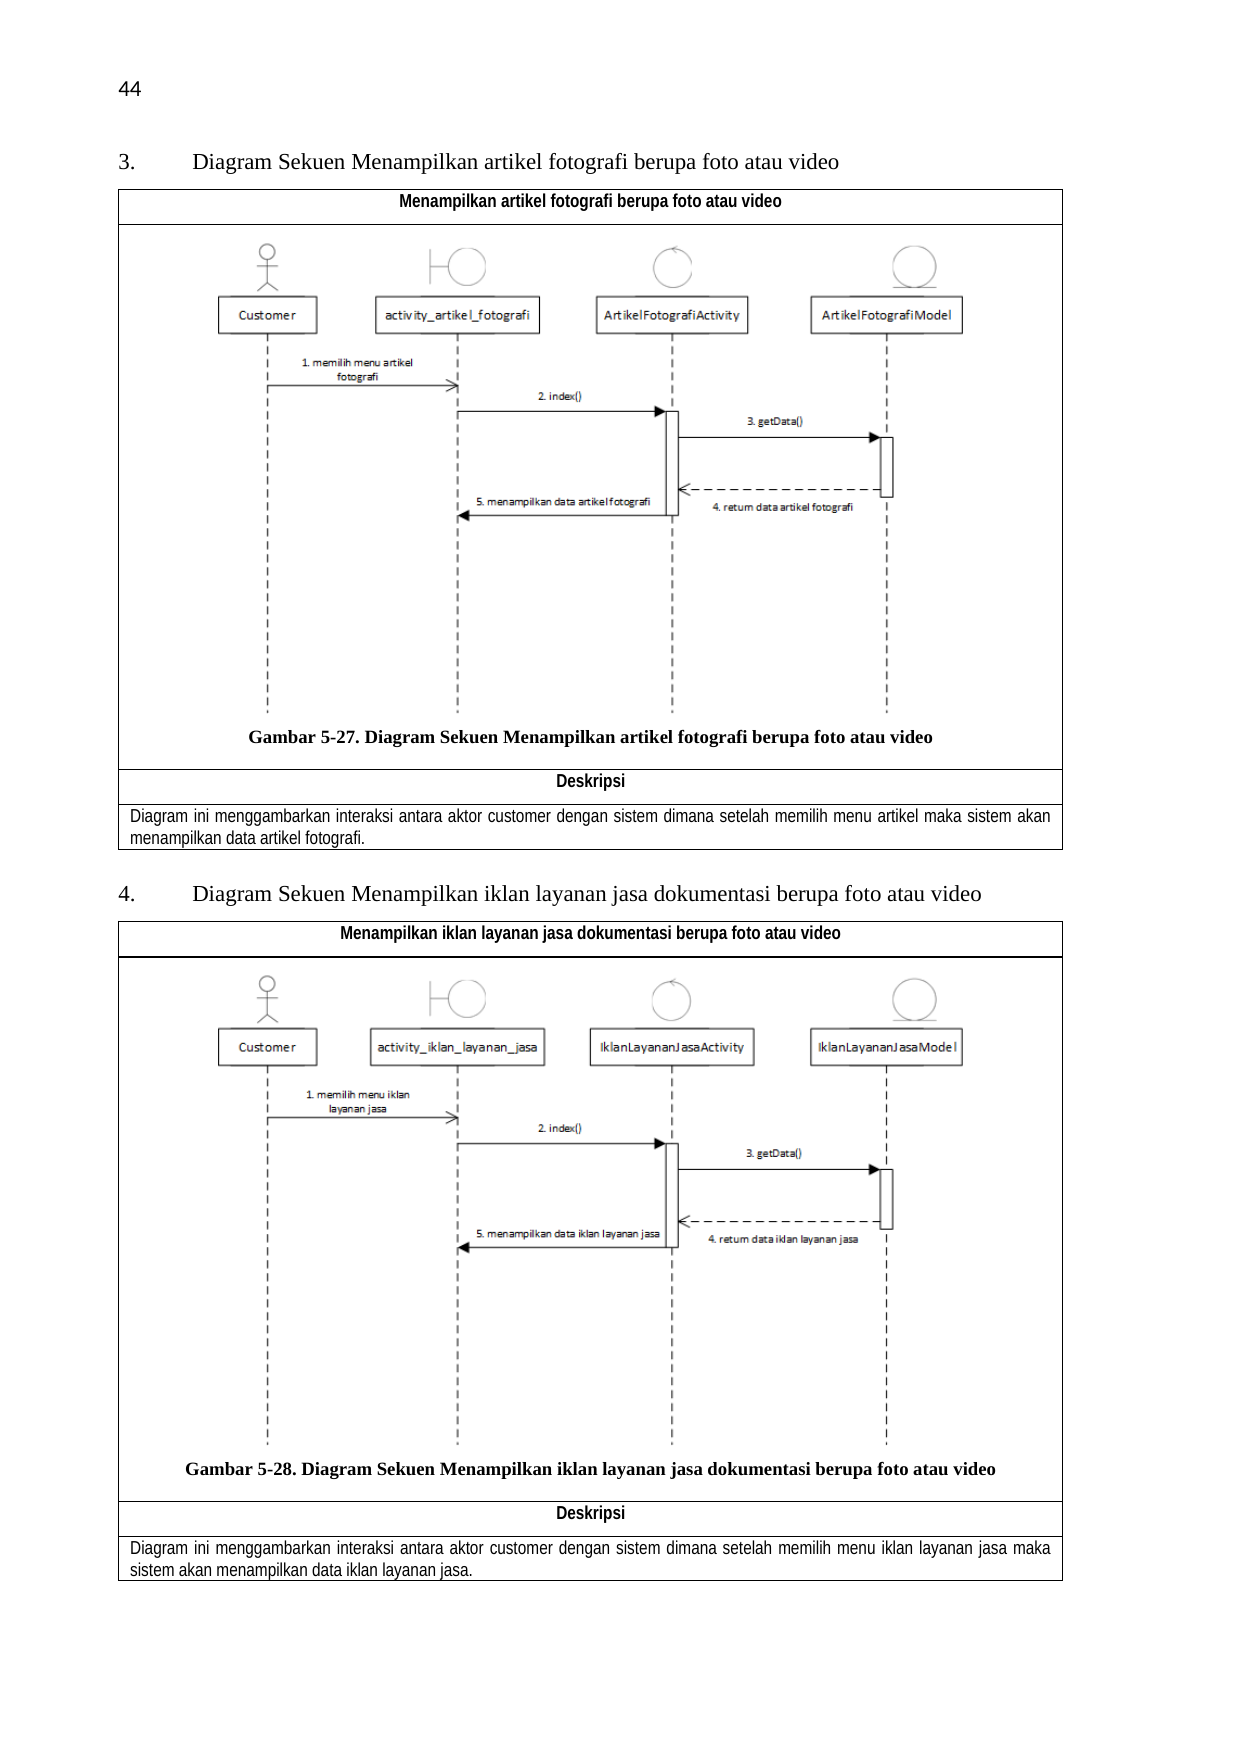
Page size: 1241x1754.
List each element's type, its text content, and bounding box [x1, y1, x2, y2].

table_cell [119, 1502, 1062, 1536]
subtitle Diagram Sekuen Menampilkan artikel fotografi berupa foto atau video [118, 148, 1063, 174]
subtitle Diagram Sekuen Menampilkan iklan layanan jasa dokumentasi berupa foto atau video [118, 880, 1063, 906]
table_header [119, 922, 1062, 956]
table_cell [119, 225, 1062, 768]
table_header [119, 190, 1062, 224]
picture [217, 237, 964, 714]
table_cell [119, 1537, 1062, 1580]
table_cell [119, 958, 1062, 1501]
picture [217, 970, 964, 1446]
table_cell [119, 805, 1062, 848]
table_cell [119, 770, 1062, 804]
